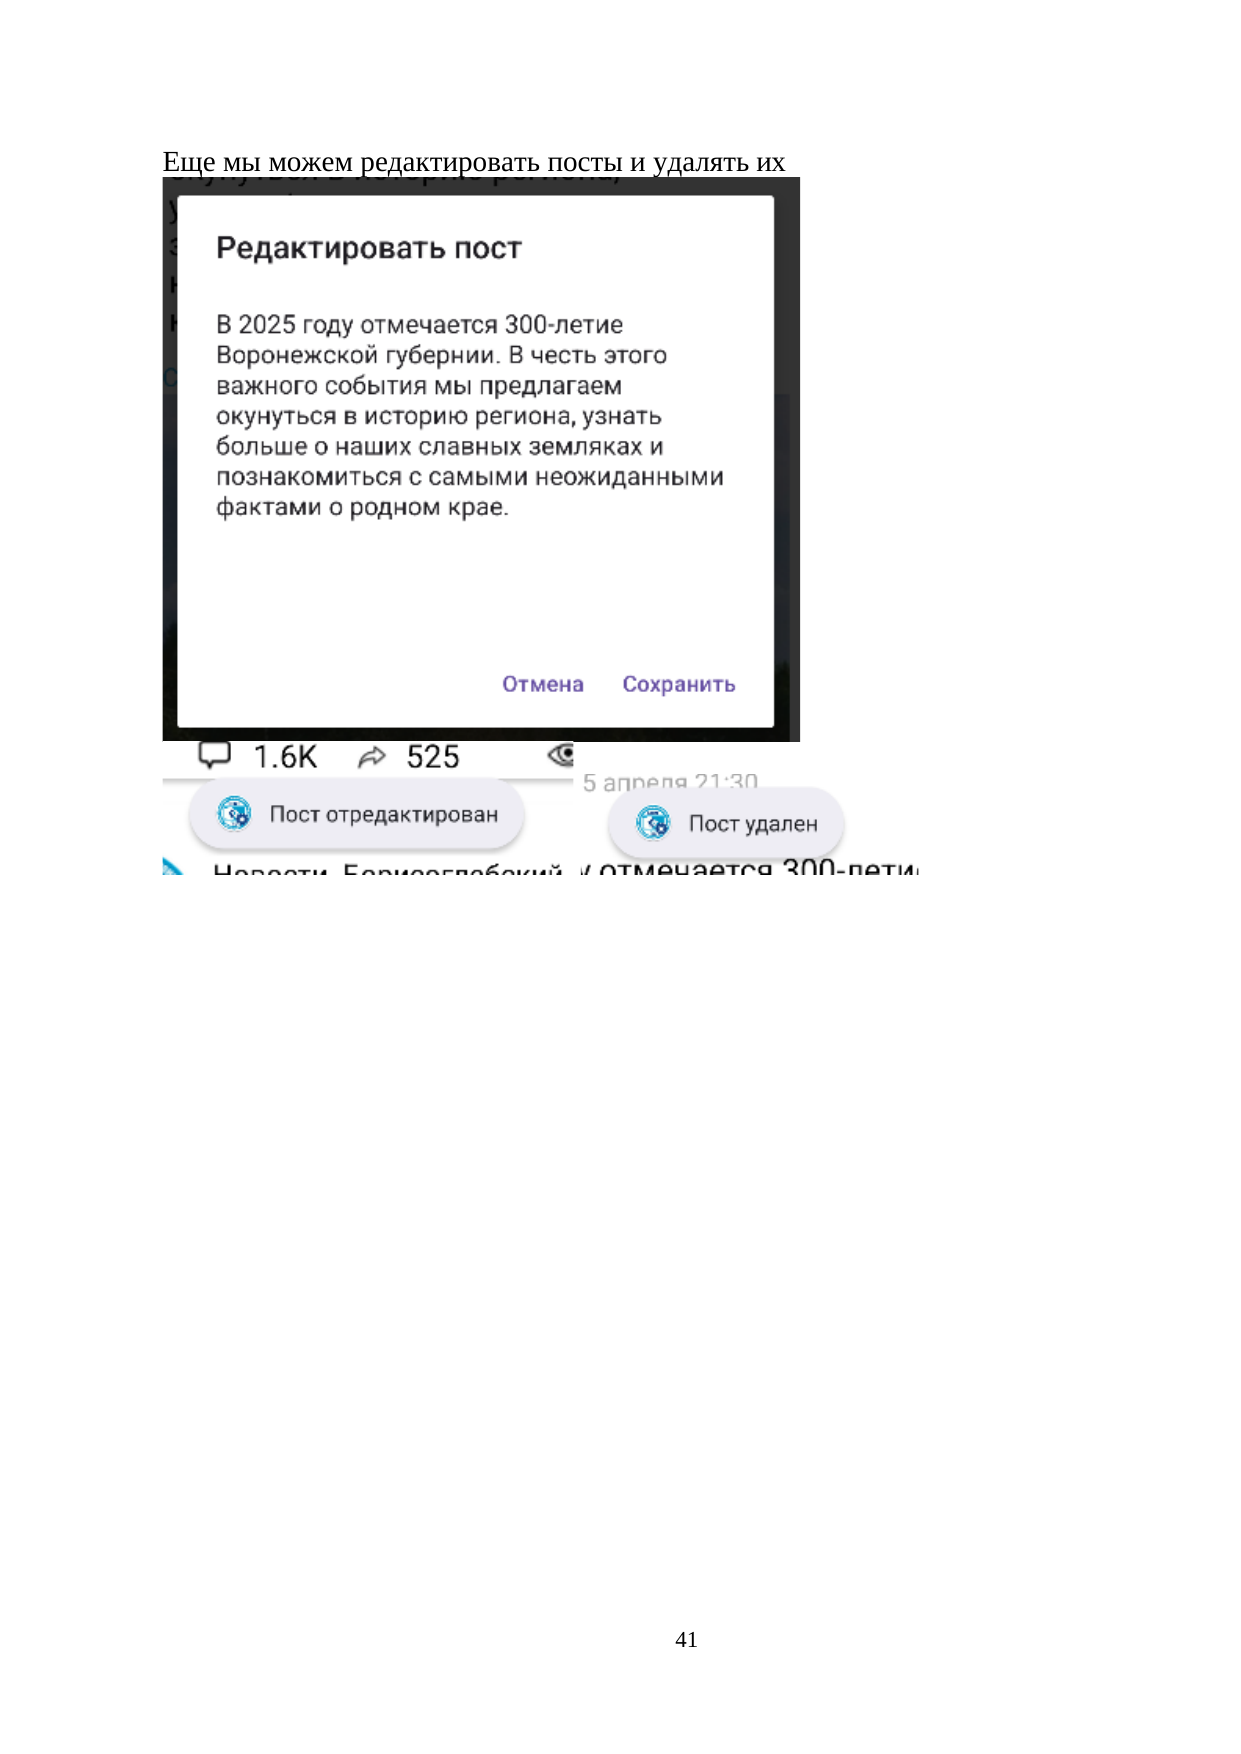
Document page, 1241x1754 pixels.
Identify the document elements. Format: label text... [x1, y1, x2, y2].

picture [162, 177, 800, 875]
picture [580, 774, 919, 875]
picture [162, 863, 176, 875]
text Еще мы можем редактировать посты и удалять их [162, 144, 1211, 177]
